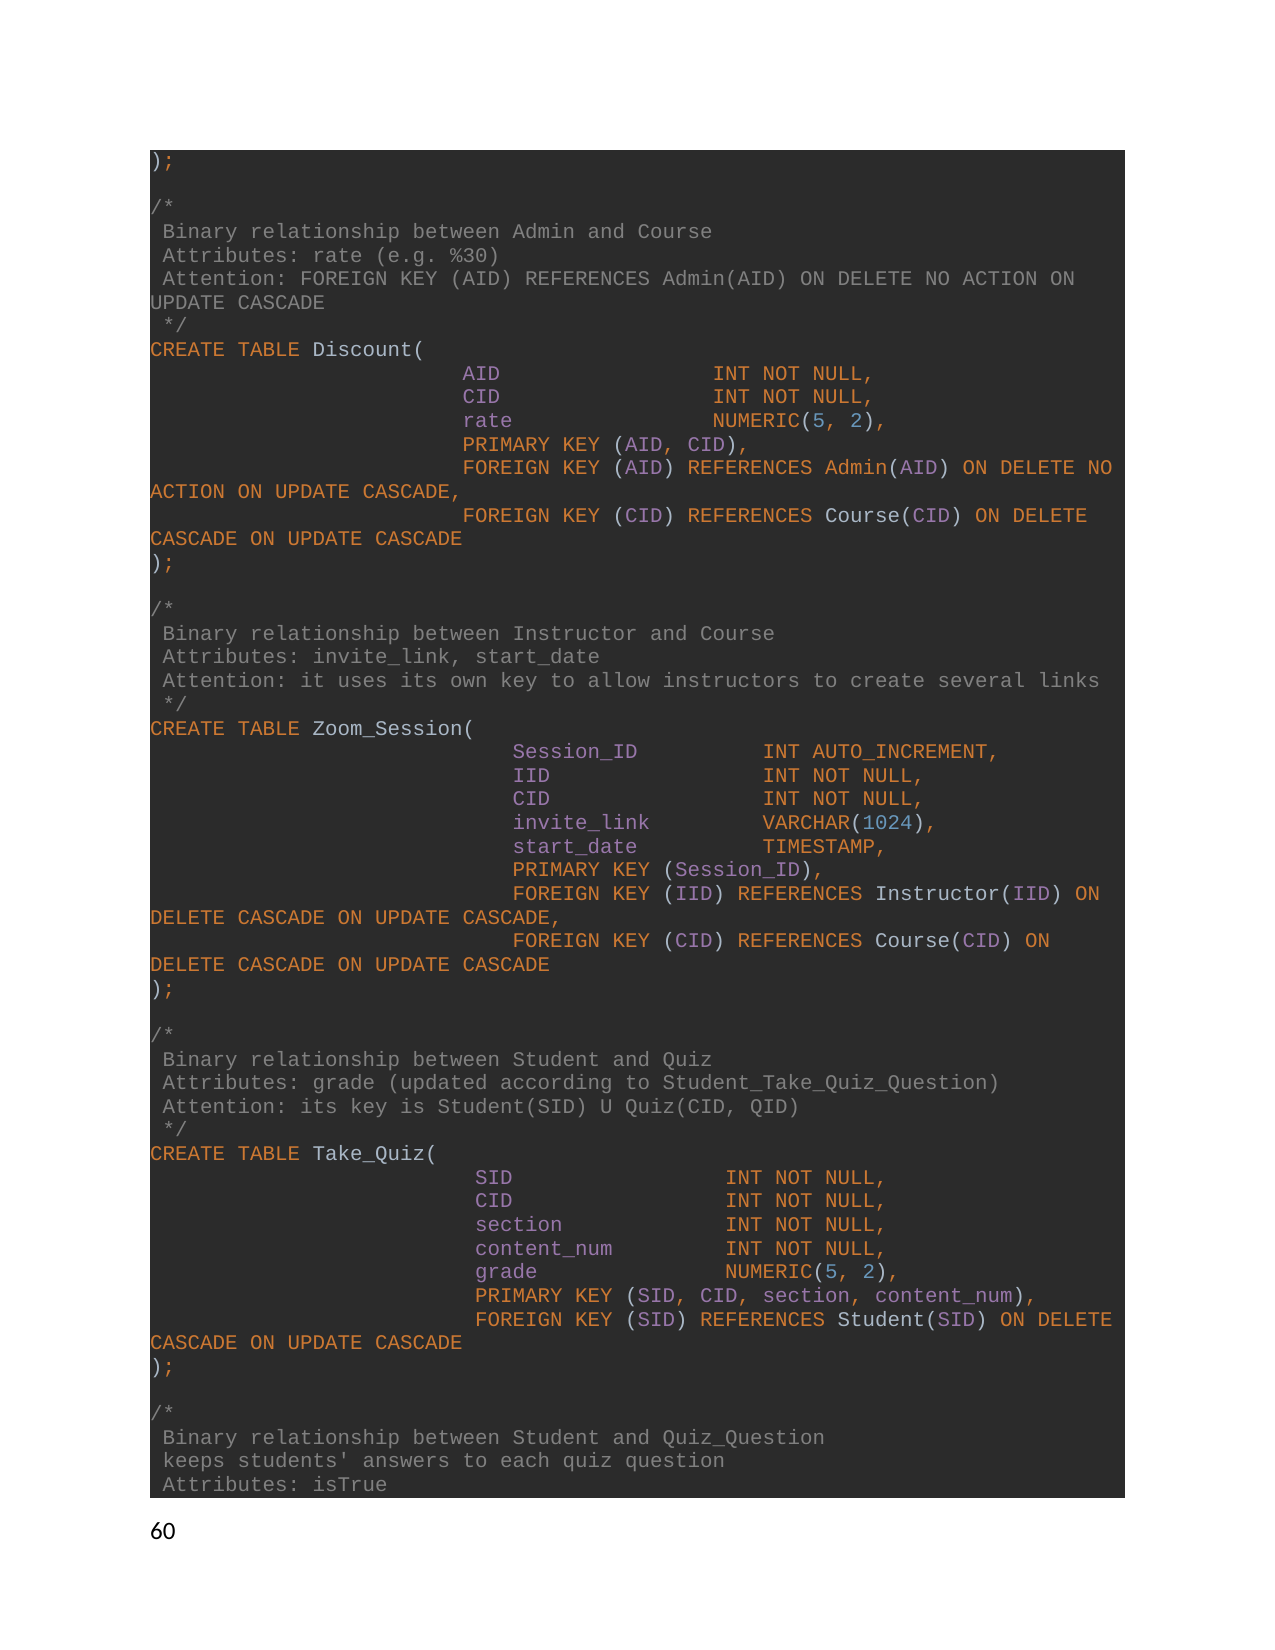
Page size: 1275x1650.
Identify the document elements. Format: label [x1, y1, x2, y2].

text [150, 150, 1125, 1498]
